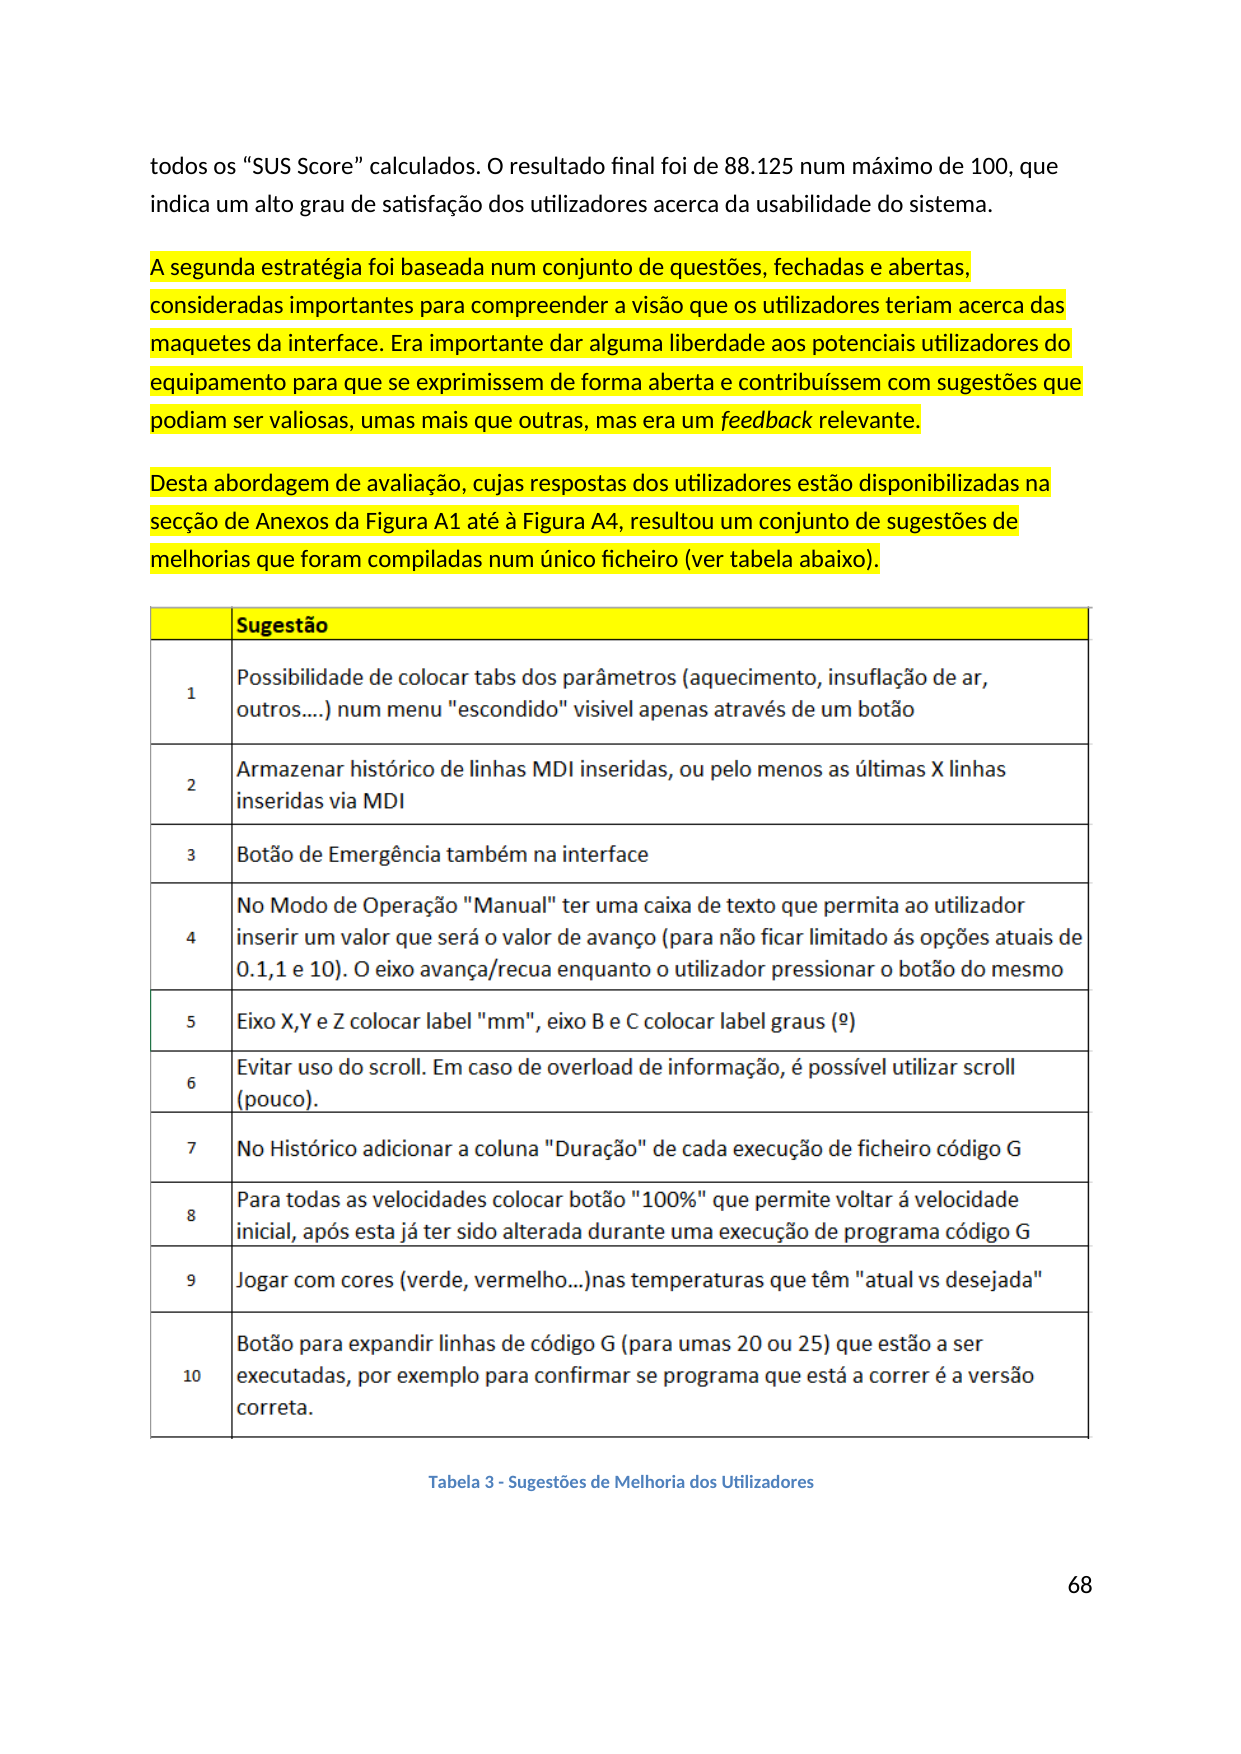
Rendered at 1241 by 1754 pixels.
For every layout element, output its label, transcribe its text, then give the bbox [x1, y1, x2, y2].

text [150, 150, 1092, 219]
text Desta abordagem de avaliação, cujas respostas dos utilizadores estão disponibilizadas na secção de Anexos da Figura A1 até à Figura A4, resultou um conjunto de sugestões de melhorias que foram compiladas num único ficheiro (ver tabela abaixo). [150, 467, 1092, 574]
picture [150, 606, 1093, 1439]
text A segunda estratégia foi baseada num conjunto de questões, fechadas e abertas, consideradas importantes para compreender a visão que os utilizadores teriam acerca das maquetes da interface. Era importante dar alguma liberdade aos potenciais utilizadores do equipamento para que se exprimissem de forma aberta e contribuíssem com sugestões que podiam ser valiosas, umas mais que outras, mas era um feedback relevante. [150, 251, 1092, 434]
